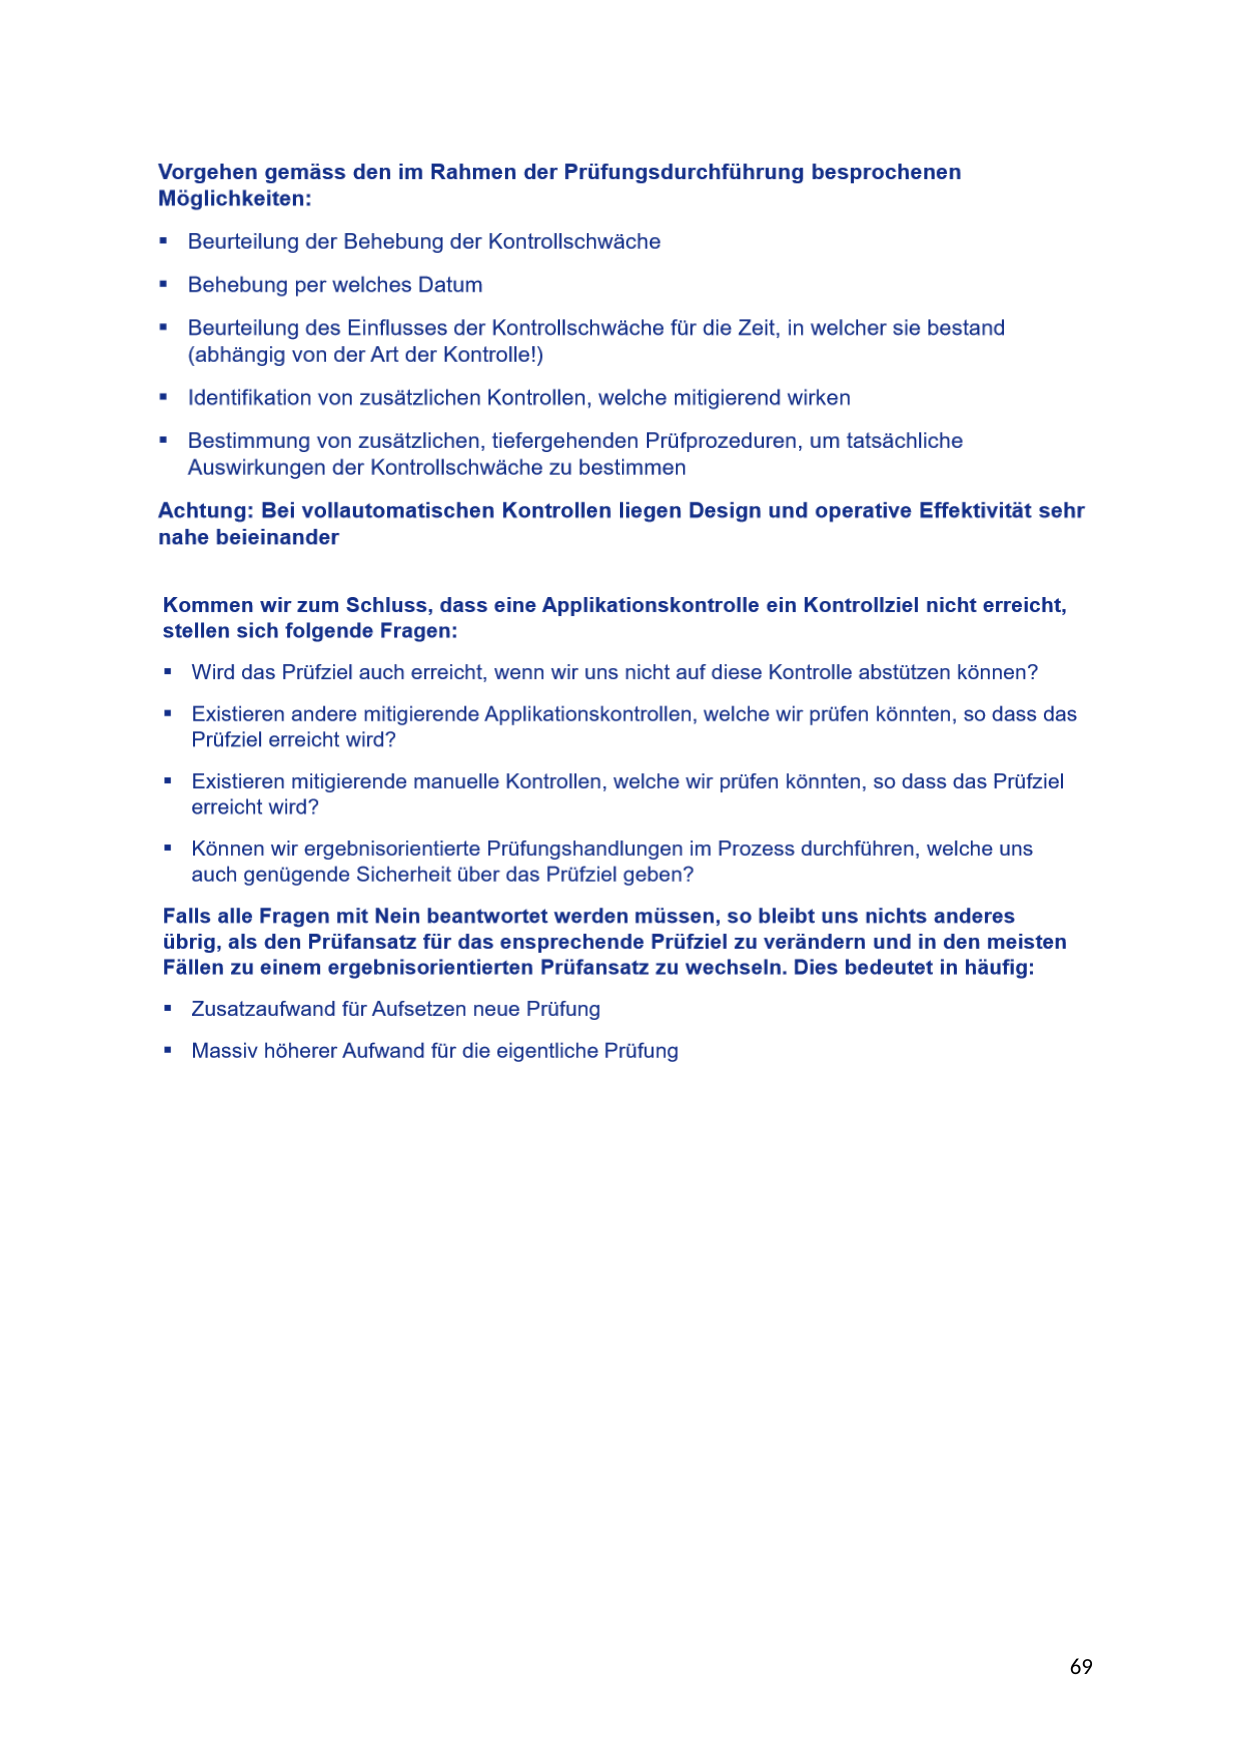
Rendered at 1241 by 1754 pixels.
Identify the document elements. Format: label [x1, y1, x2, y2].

picture [147, 578, 1093, 1077]
picture [147, 147, 1093, 561]
